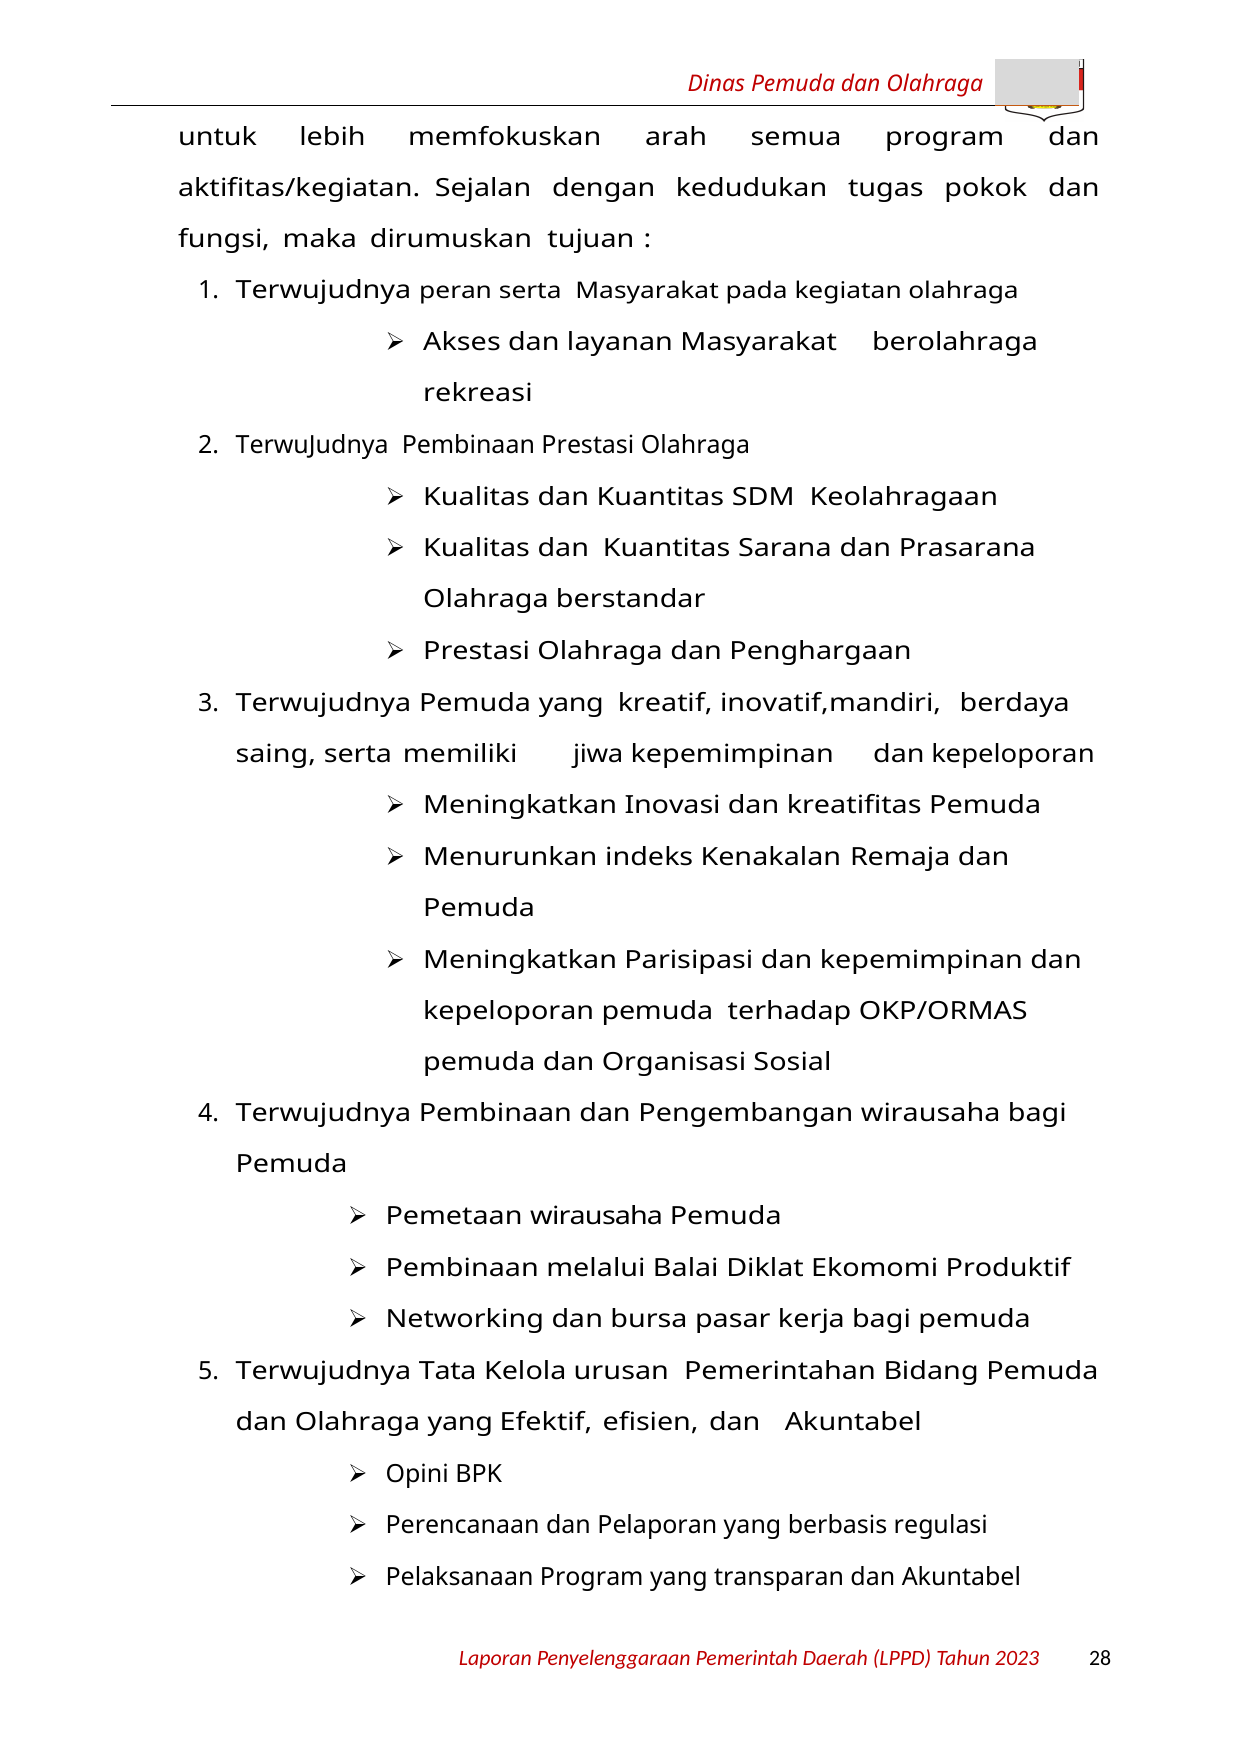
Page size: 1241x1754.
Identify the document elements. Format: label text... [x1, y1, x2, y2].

list Terwujudnya Pembinaan dan Pengembangan wirausaha bagi Pemuda [198, 1095, 1111, 1180]
list Prestasi Olahraga dan Penghargaan [385, 632, 1111, 667]
list Terwujudnya Pemuda yang kreatif, inovatif,mandiri, berdaya saing, serta memiliki jiwa kepemimpinan dan kepeloporan [198, 684, 1111, 769]
list Meningkatkan Inovasi dan kreatifitas Pemuda [385, 787, 1111, 821]
list Kualitas dan Kuantitas Sarana dan Prasarana Olahraga berstandar [385, 530, 1111, 615]
list Meningkatkan Parisipasi dan kepemimpinan dan kepeloporan pemuda terhadap OKP/ORMAS pemuda dan Organisasi Sosial [385, 941, 1111, 1077]
list Pemetaan wirausaha Pemuda [348, 1198, 1111, 1232]
list Pelaksanaan Program yang transparan dan Akuntabel [348, 1559, 1111, 1593]
list Akses dan layanan Masyarakat berolahraga rekreasi [385, 324, 1111, 409]
list Terwujudnya peran serta Masyarakat pada kegiatan olahraga [198, 272, 1111, 306]
list Kualitas dan Kuantitas SDM Keolahragaan [385, 478, 1111, 512]
list Pembinaan melalui Balai Diklat Ekomomi Produktif [348, 1249, 1111, 1283]
list Opini BPK [348, 1455, 1111, 1489]
picture [1004, 59, 1085, 118]
list Menurunkan indeks Kenakalan Remaja dan Pemuda [385, 838, 1111, 924]
list TerwuJudnya Pembinaan Prestasi Olahraga [198, 426, 1111, 461]
list Terwujudnya Tata Kelola urusan Pemerintahan Bidang Pemuda dan Olahraga yang Efektif, efisien, dan Akuntabel [198, 1353, 1111, 1438]
list Networking dan bursa pasar kerja bagi pemuda [348, 1301, 1111, 1335]
list Perencanaan dan Pelaporan yang berbasis regulasi [348, 1507, 1111, 1541]
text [178, 118, 1099, 254]
